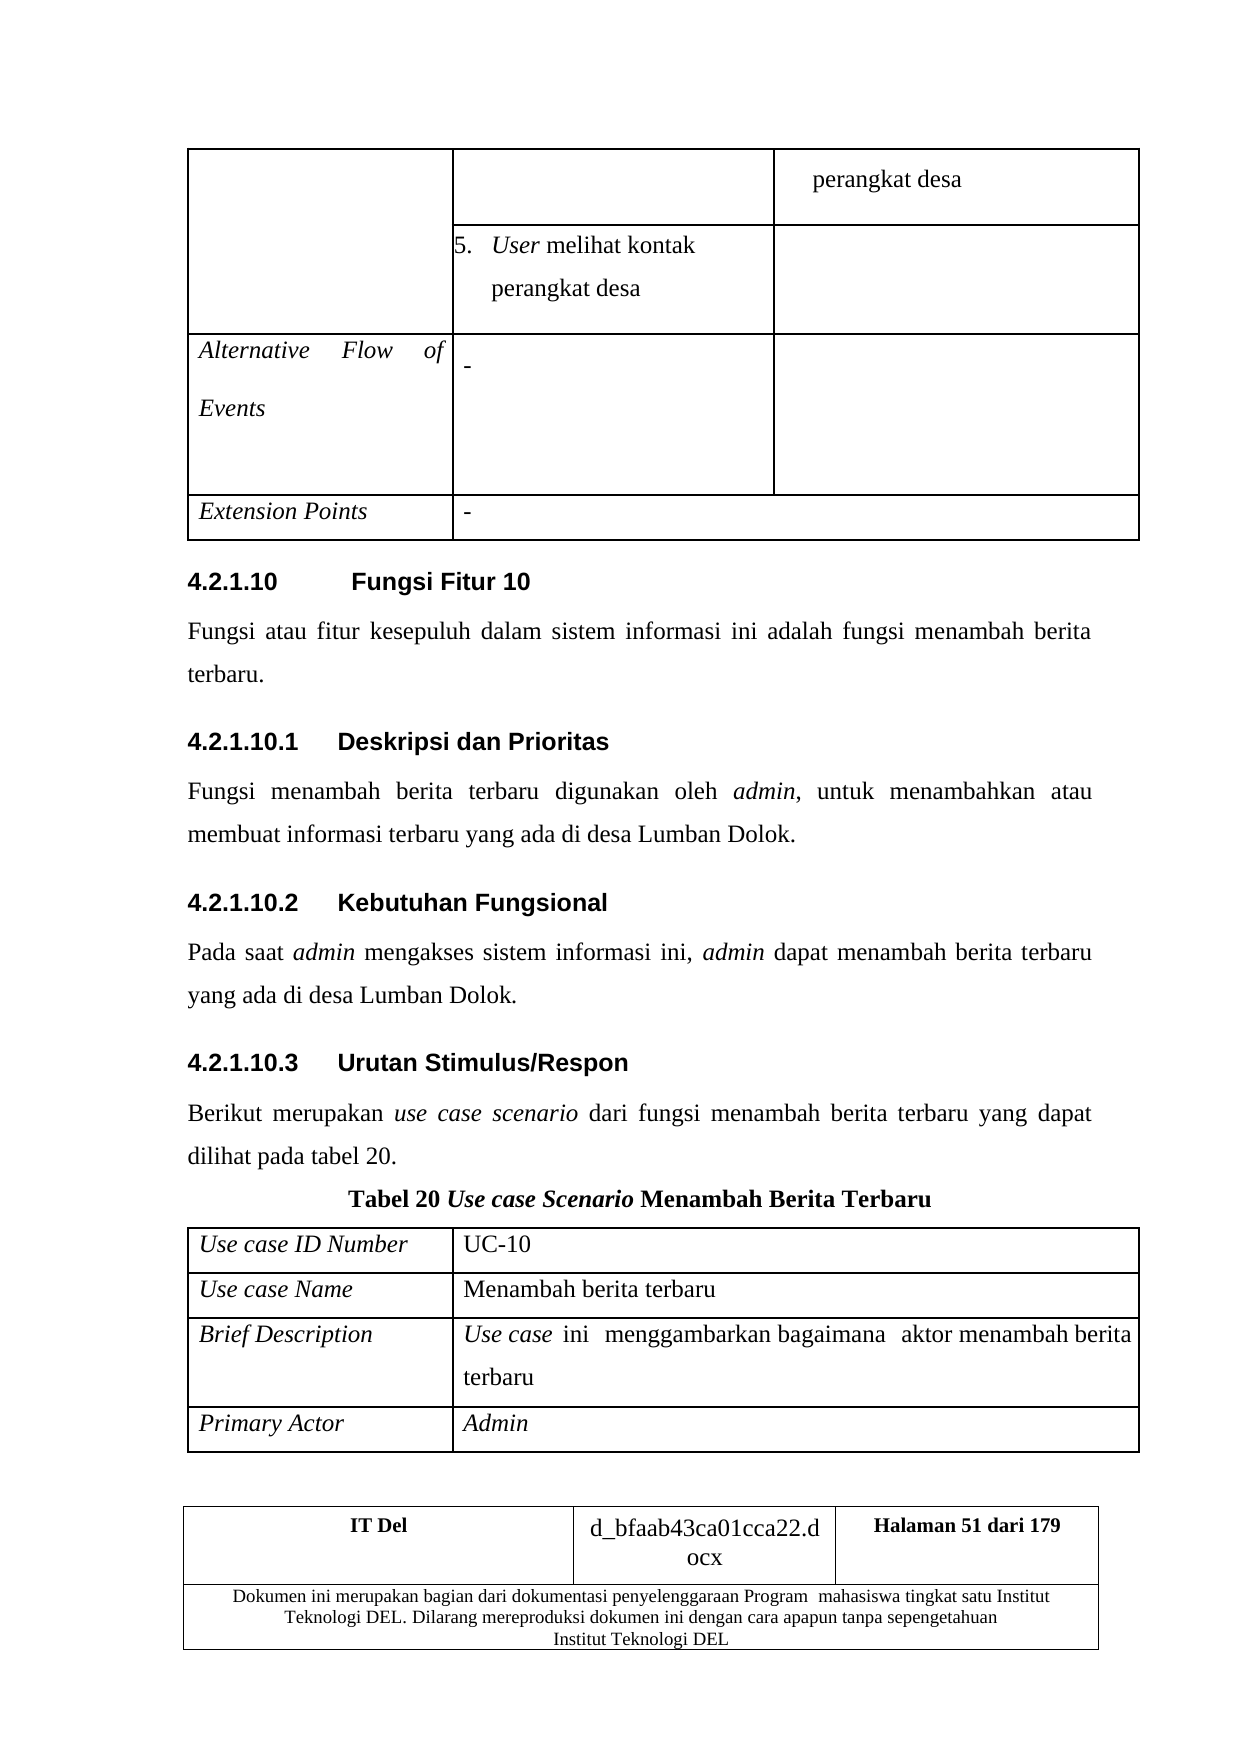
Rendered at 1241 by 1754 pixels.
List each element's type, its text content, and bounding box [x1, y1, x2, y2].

text Tabel 20 Use case Scenario Menambah Berita Terbaru [187, 1184, 1092, 1213]
table_header Use case ID Number [189, 1229, 452, 1272]
table_cell Brief Description [189, 1319, 452, 1406]
text Fungsi atau fitur kesepuluh dalam sistem informasi ini adalah fungsi menambah berita terbaru. [187, 616, 1092, 688]
text Berikut merupakan use case scenario dari fungsi menambah berita terbaru yang dapat dilihat pada tabel 20. [187, 1098, 1092, 1169]
table_cell Primary Actor [189, 1408, 452, 1451]
text Pada saat admin mengakses sistem informasi ini, admin dapat menambah berita terbaru yang ada di desa Lumban Dolok. [187, 937, 1092, 1009]
subtitle Deskripsi dan Prioritas [187, 727, 1092, 756]
table_cell User melihat kontak perangkat desa [454, 226, 773, 333]
table_cell [454, 150, 773, 224]
table_cell Admin [454, 1408, 1138, 1451]
subtitle Kebutuhan Fungsional [187, 888, 1092, 916]
table_cell Use case ini menggambarkan bagaimana aktor menambah berita terbaru [454, 1319, 1138, 1406]
table_cell - [454, 496, 1138, 539]
table_cell Alternative Flow of Events [189, 335, 452, 494]
table_cell - [454, 335, 773, 494]
subtitle Fungsi Fitur 10 [187, 566, 1092, 595]
table_cell Extension Points [189, 496, 452, 539]
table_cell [775, 150, 1138, 224]
table_cell [775, 335, 1138, 494]
text Fungsi menambah berita terbaru digunakan oleh admin, untuk menambahkan atau membuat informasi terbaru yang ada di desa Lumban Dolok. [187, 776, 1092, 848]
table_cell Use case Name [189, 1274, 452, 1317]
table_cell [775, 226, 1138, 333]
subtitle Urutan Stimulus/Respon [187, 1048, 1092, 1077]
table_header UC-10 [454, 1229, 1138, 1272]
table_cell Menambah berita terbaru [454, 1274, 1138, 1317]
